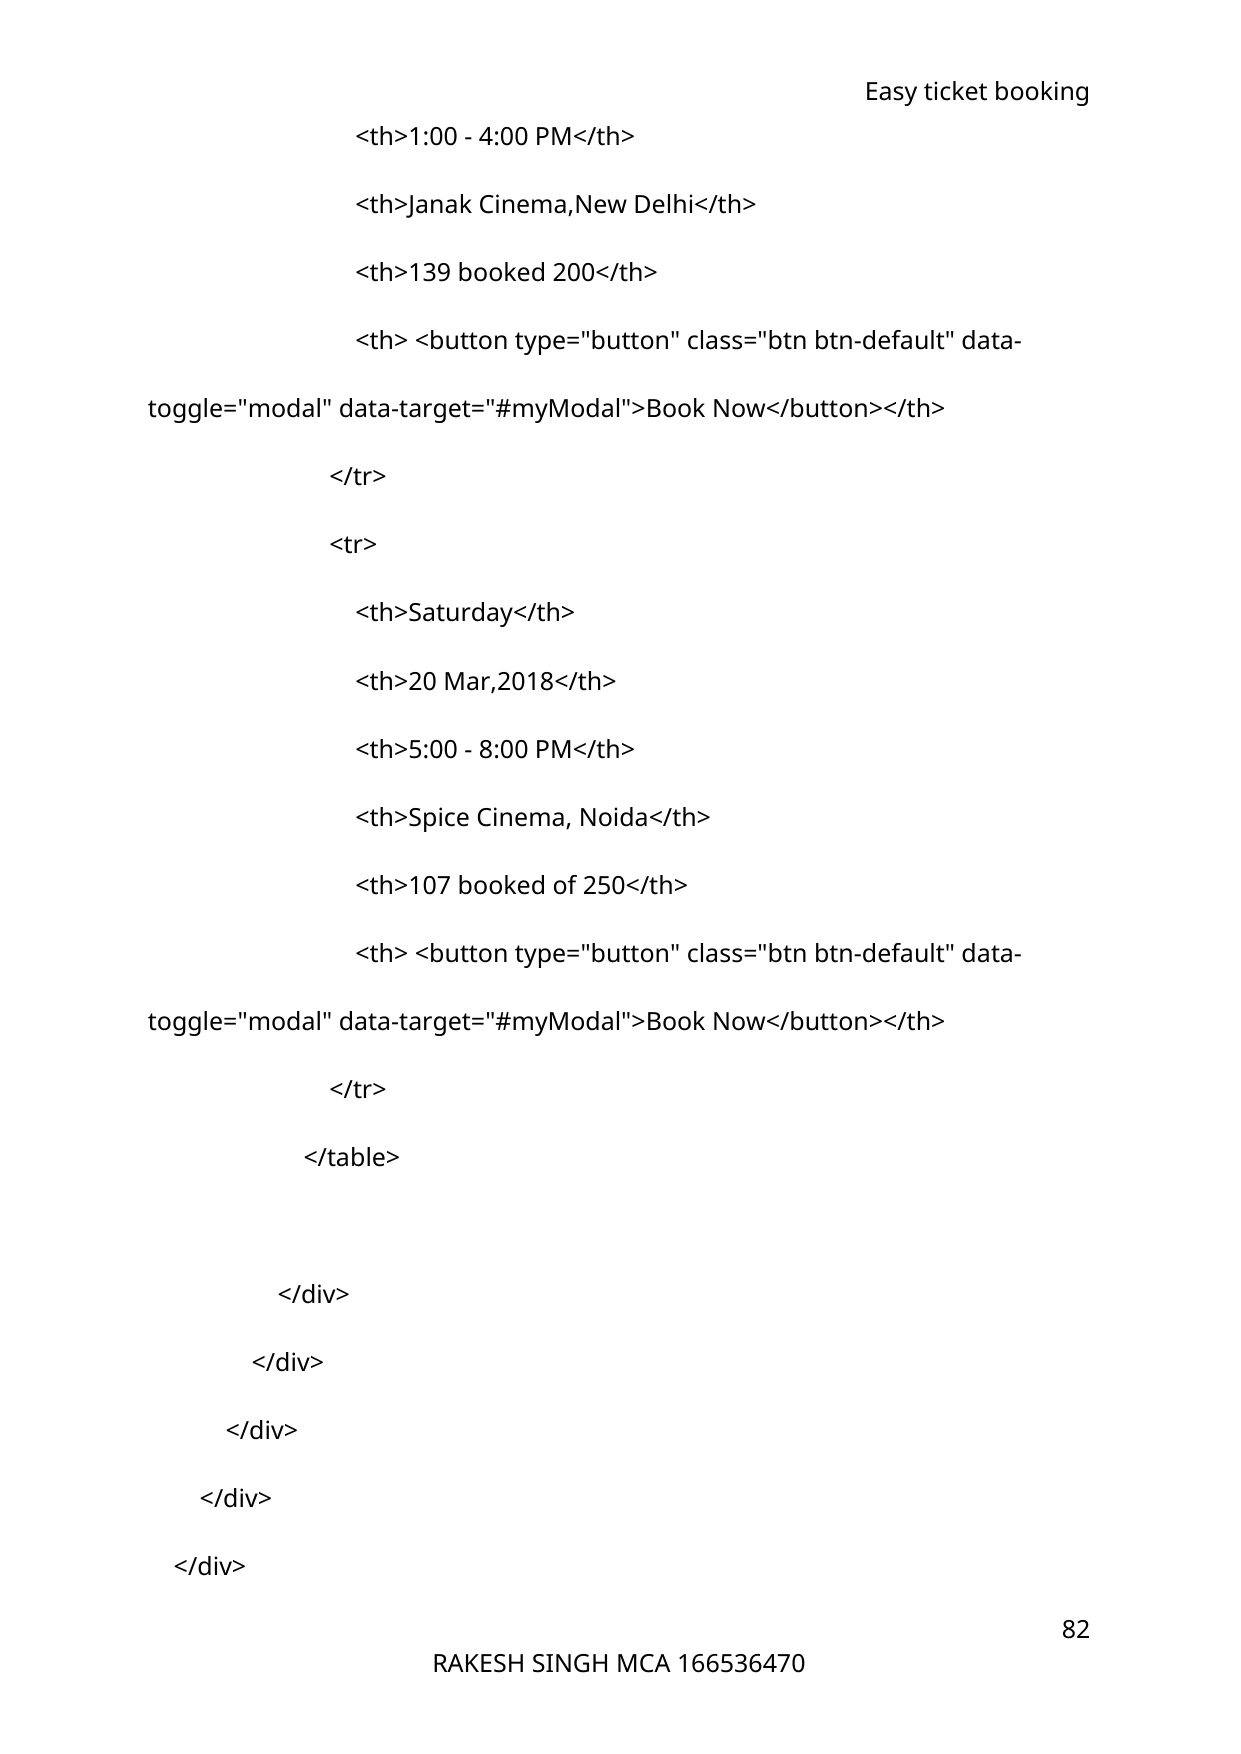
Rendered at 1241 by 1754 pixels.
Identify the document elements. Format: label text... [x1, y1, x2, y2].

text </div> [148, 1344, 1090, 1378]
text </div> [148, 1412, 1090, 1447]
text <th>Janak Cinema,New Delhi</th> [148, 186, 1090, 220]
text </table> [148, 1140, 1090, 1174]
text <th>Saturday</th> [148, 595, 1090, 629]
text </tr> [148, 1072, 1090, 1106]
text <th> <button type="button" class="btn btn-default" data-toggle="modal" data-target="#myModal">Book Now</button></th> [148, 936, 1090, 1038]
text <th> <button type="button" class="btn btn-default" data-toggle="modal" data-target="#myModal">Book Now</button></th> [148, 322, 1090, 425]
text </div> [148, 1276, 1090, 1310]
text <th>107 booked of 250</th> [148, 867, 1090, 902]
text <th>Spice Cinema, Noida</th> [148, 799, 1090, 833]
text </div> [148, 1481, 1090, 1515]
text <th>1:00 - 4:00 PM</th> [148, 118, 1090, 152]
text <tr> [148, 527, 1090, 561]
text </div> [148, 1549, 1090, 1583]
text <th>139 booked 200</th> [148, 254, 1090, 288]
text <th>20 Mar,2018</th> [148, 663, 1090, 697]
text <th>5:00 - 8:00 PM</th> [148, 731, 1090, 765]
text </tr> [148, 459, 1090, 493]
